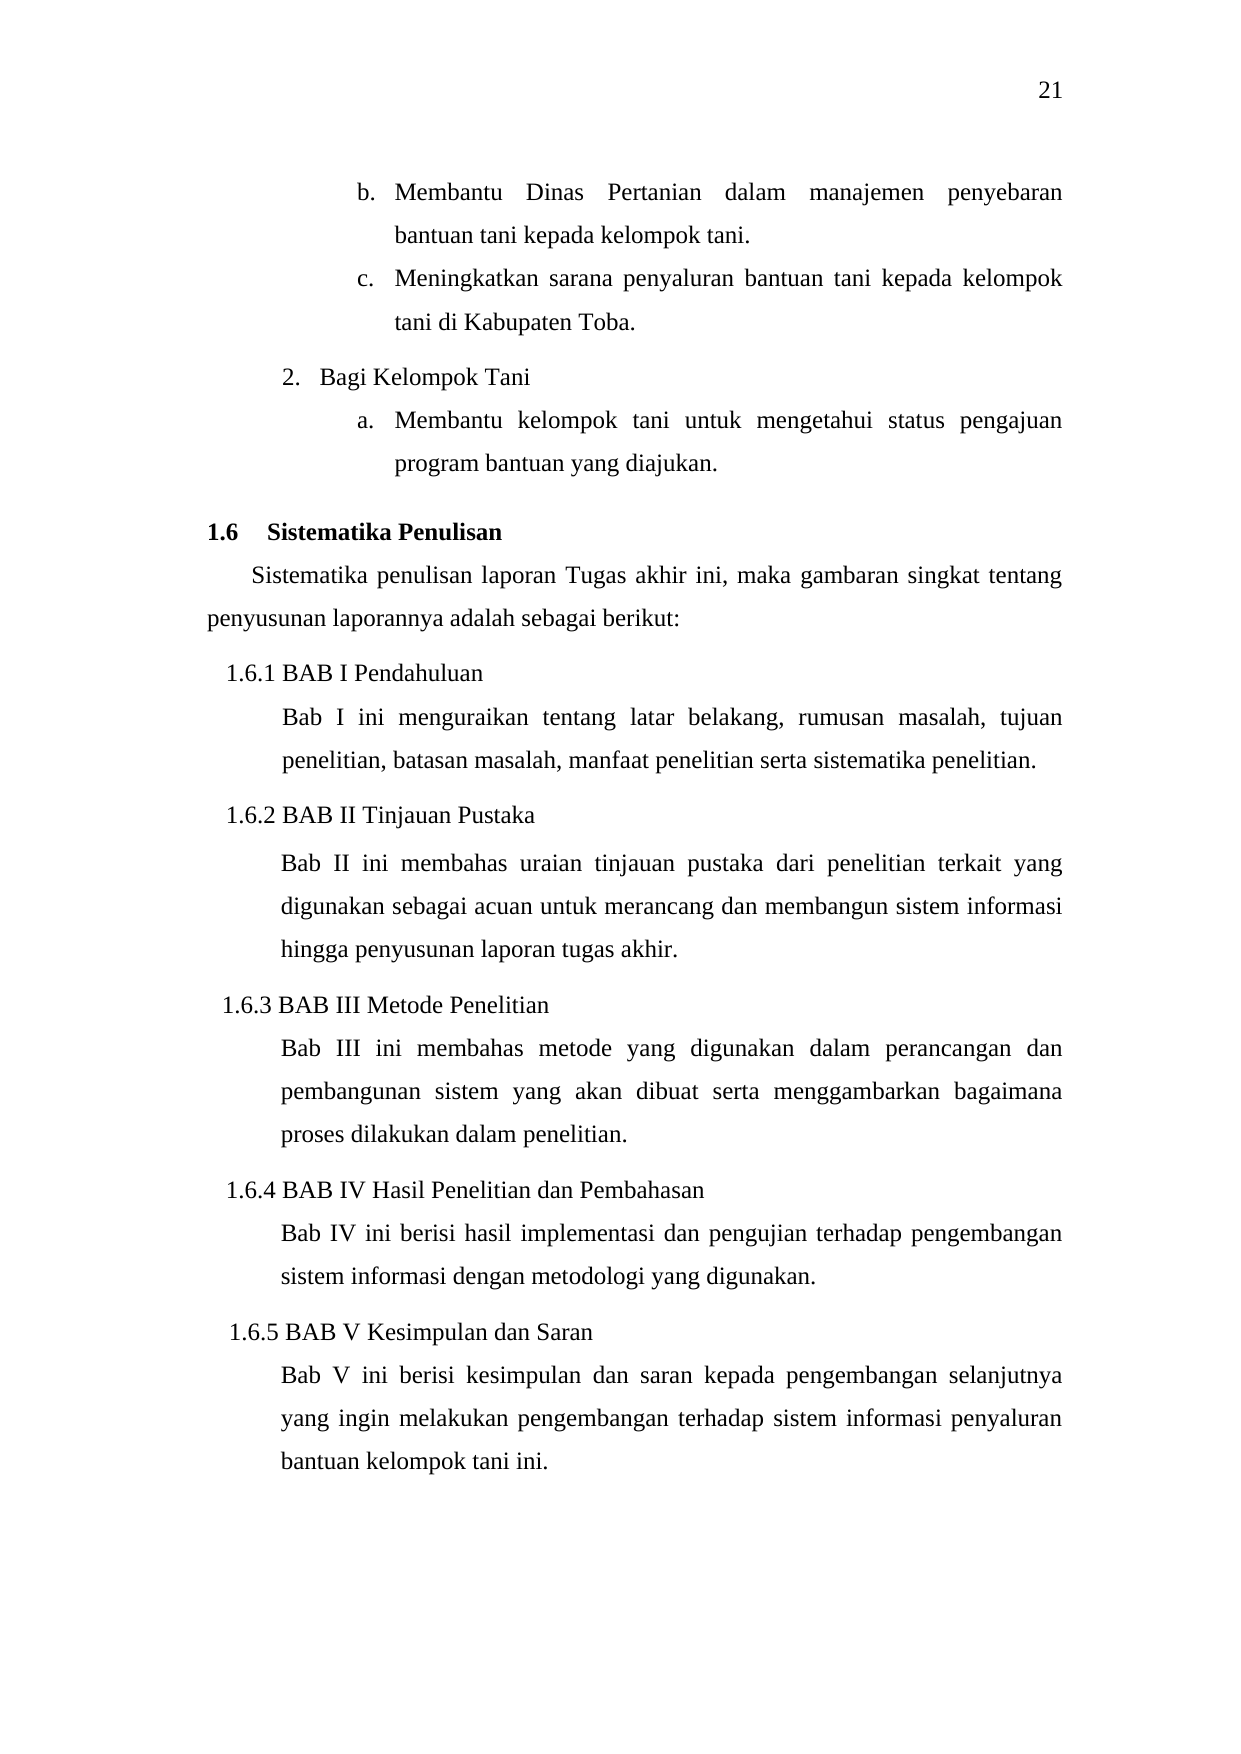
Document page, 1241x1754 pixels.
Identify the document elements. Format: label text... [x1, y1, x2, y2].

text 1.6.2 BAB II Tinjauan Pustaka [207, 800, 1063, 829]
list Membantu Dinas Pertanian dalam manajemen penyebaran bantuan tani kepada kelompok tani. [357, 177, 1063, 249]
subtitle Sistematika Penulisan [207, 517, 1063, 545]
text Sistematika penulisan laporan Tugas akhir ini, maka gambaran singkat tentang penyusunan laporannya adalah sebagai berikut: [207, 560, 1063, 632]
text 1.6.1 BAB I Pendahuluan [207, 658, 1063, 687]
list Bagi Kelompok Tani [282, 362, 1063, 391]
text 1.6.4 BAB IV Hasil Penelitian dan Pembahasan [207, 1175, 1063, 1204]
text Bab IV ini berisi hasil implementasi dan pengujian terhadap pengembangan sistem informasi dengan metodologi yang digunakan. [281, 1218, 1063, 1290]
text Bab V ini berisi kesimpulan dan saran kepada pengembangan selanjutnya yang ingin melakukan pengembangan terhadap sistem informasi penyaluran bantuan kelompok tani ini. [281, 1360, 1063, 1475]
text 1.6.3 BAB III Metode Penelitian [222, 990, 1063, 1019]
text Bab II ini membahas uraian tinjauan pustaka dari penelitian terkait yang digunakan sebagai acuan untuk merancang dan membangun sistem informasi hingga penyusunan laporan tugas akhir. [281, 848, 1063, 963]
text 1.6.5 BAB V Kesimpulan dan Saran [207, 1317, 1063, 1346]
text Bab I ini menguraikan tentang latar belakang, rumusan masalah, tujuan penelitian, batasan masalah, manfaat penelitian serta sistematika penelitian. [282, 702, 1063, 773]
list Meningkatkan sarana penyaluran bantuan tani kepada kelompok tani di Kabupaten Toba. [357, 263, 1063, 335]
text Bab III ini membahas metode yang digunakan dalam perancangan dan pembangunan sistem yang akan dibuat serta menggambarkan bagaimana proses dilakukan dalam penelitian. [281, 1033, 1063, 1148]
list Membantu kelompok tani untuk mengetahui status pengajuan program bantuan yang diajukan. [357, 405, 1063, 477]
